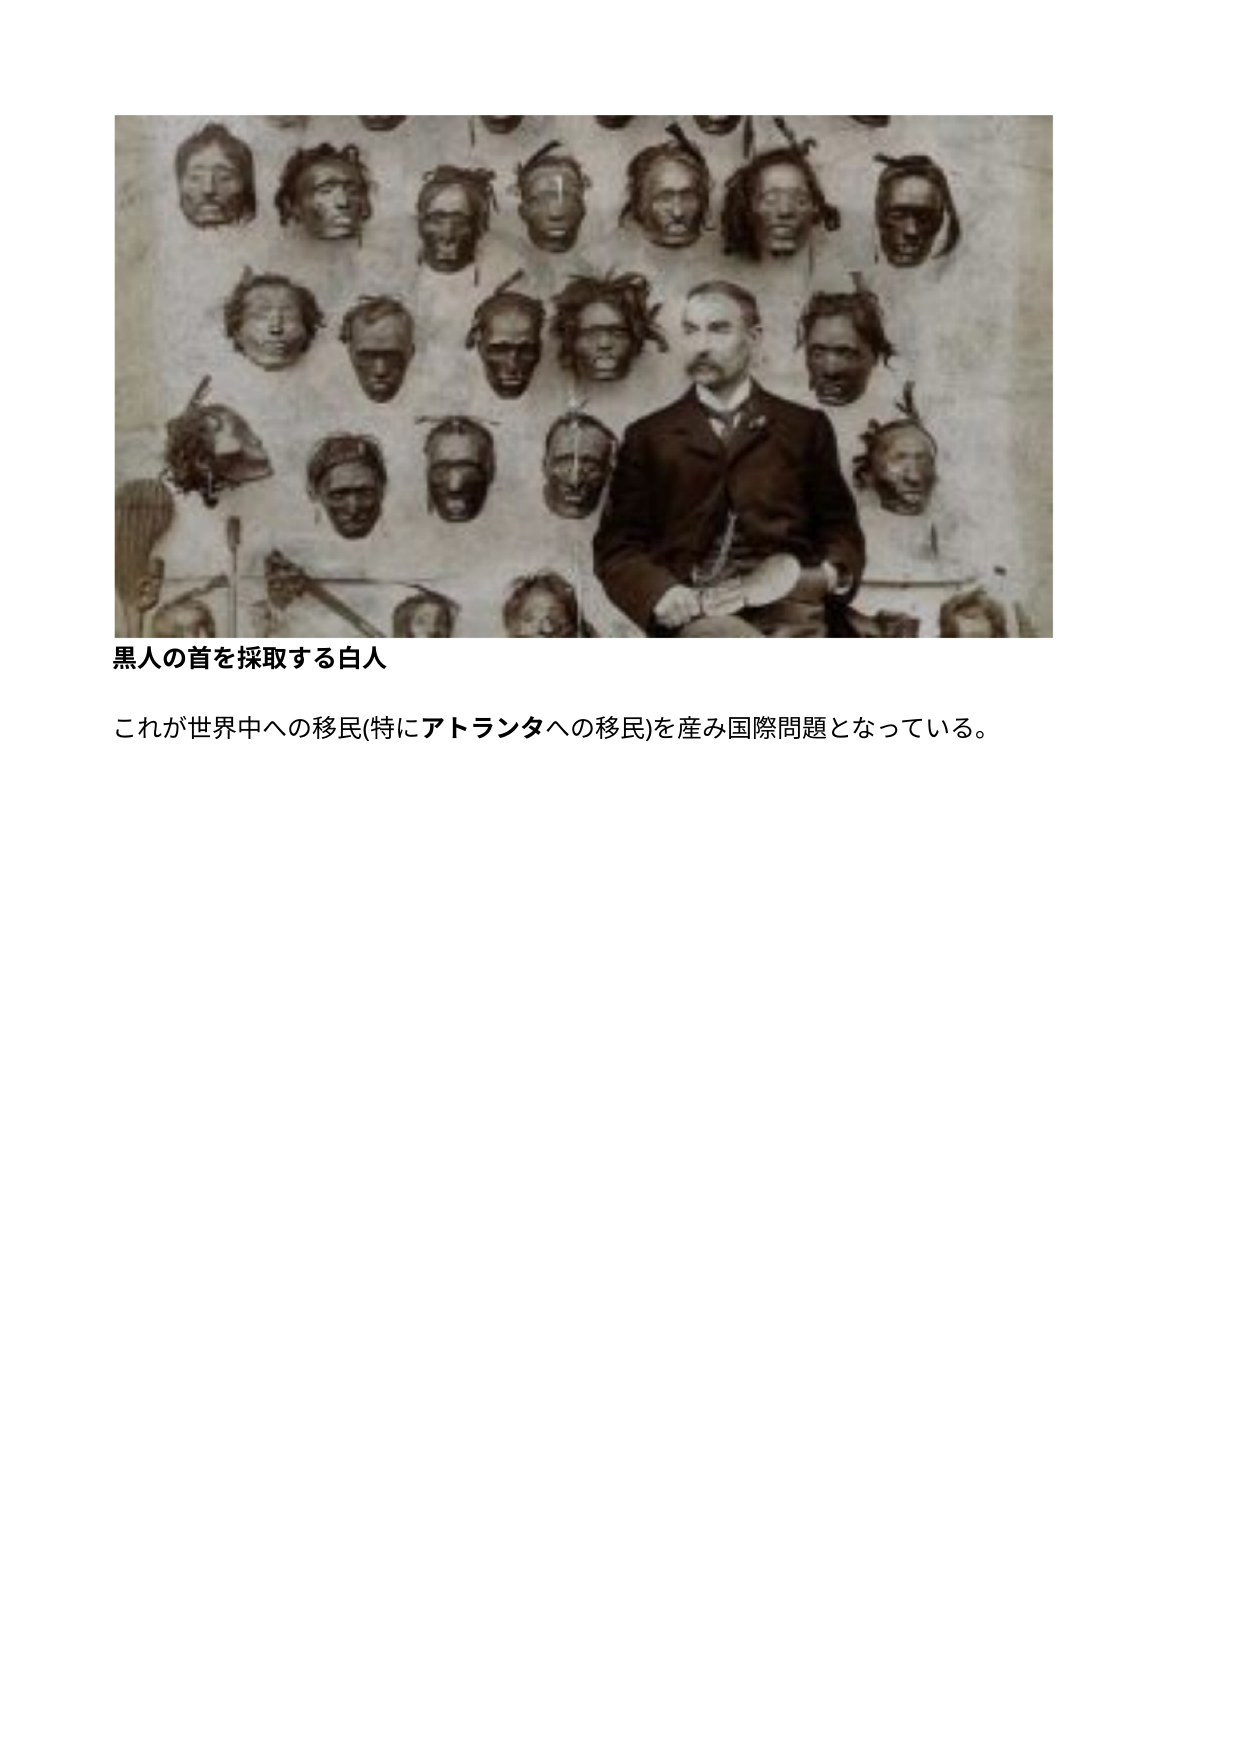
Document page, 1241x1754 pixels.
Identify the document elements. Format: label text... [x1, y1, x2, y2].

text 黒人の首を採取する白人 [112, 638, 1128, 674]
text これが世界中への移民(特にアトランタへの移民)を産み国際問題となっている。 [112, 708, 1128, 745]
picture [112, 112, 1055, 639]
